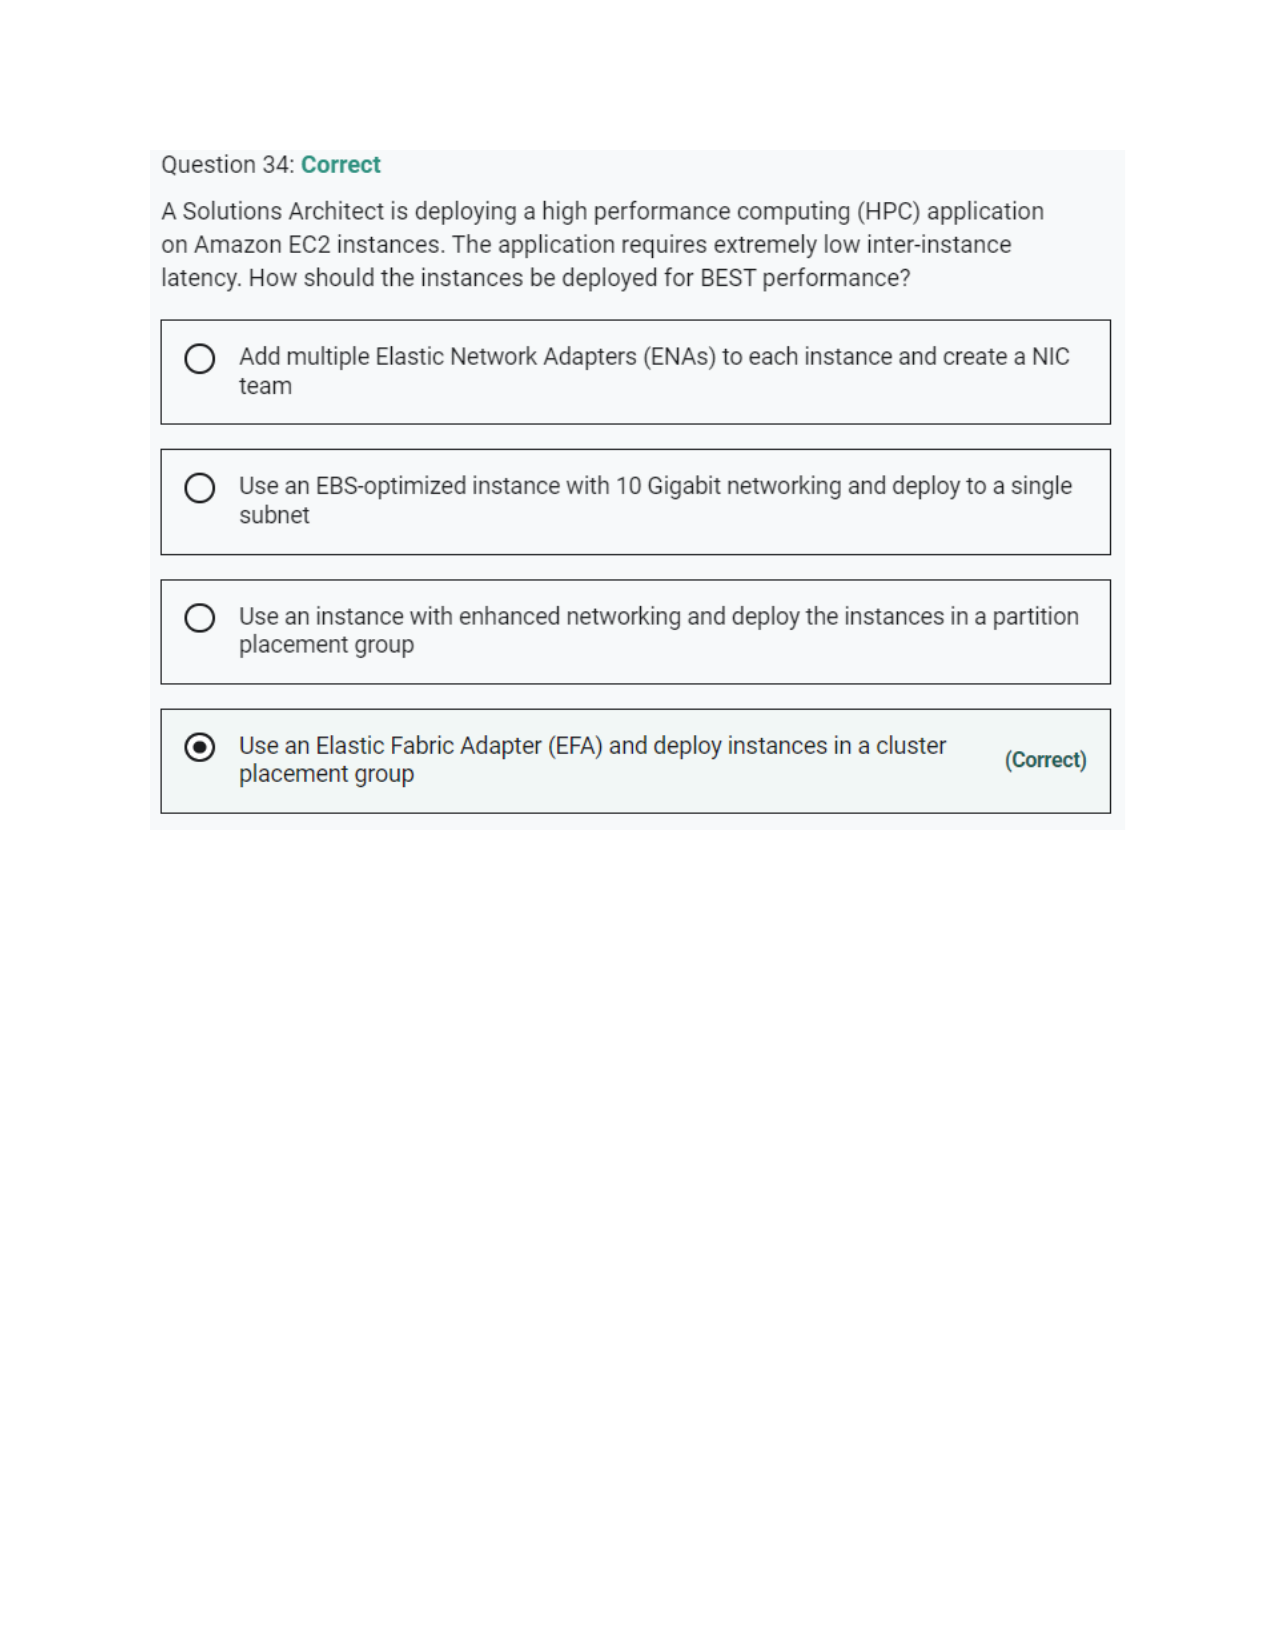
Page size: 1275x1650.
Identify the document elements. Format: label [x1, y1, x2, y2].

picture [150, 150, 1125, 830]
